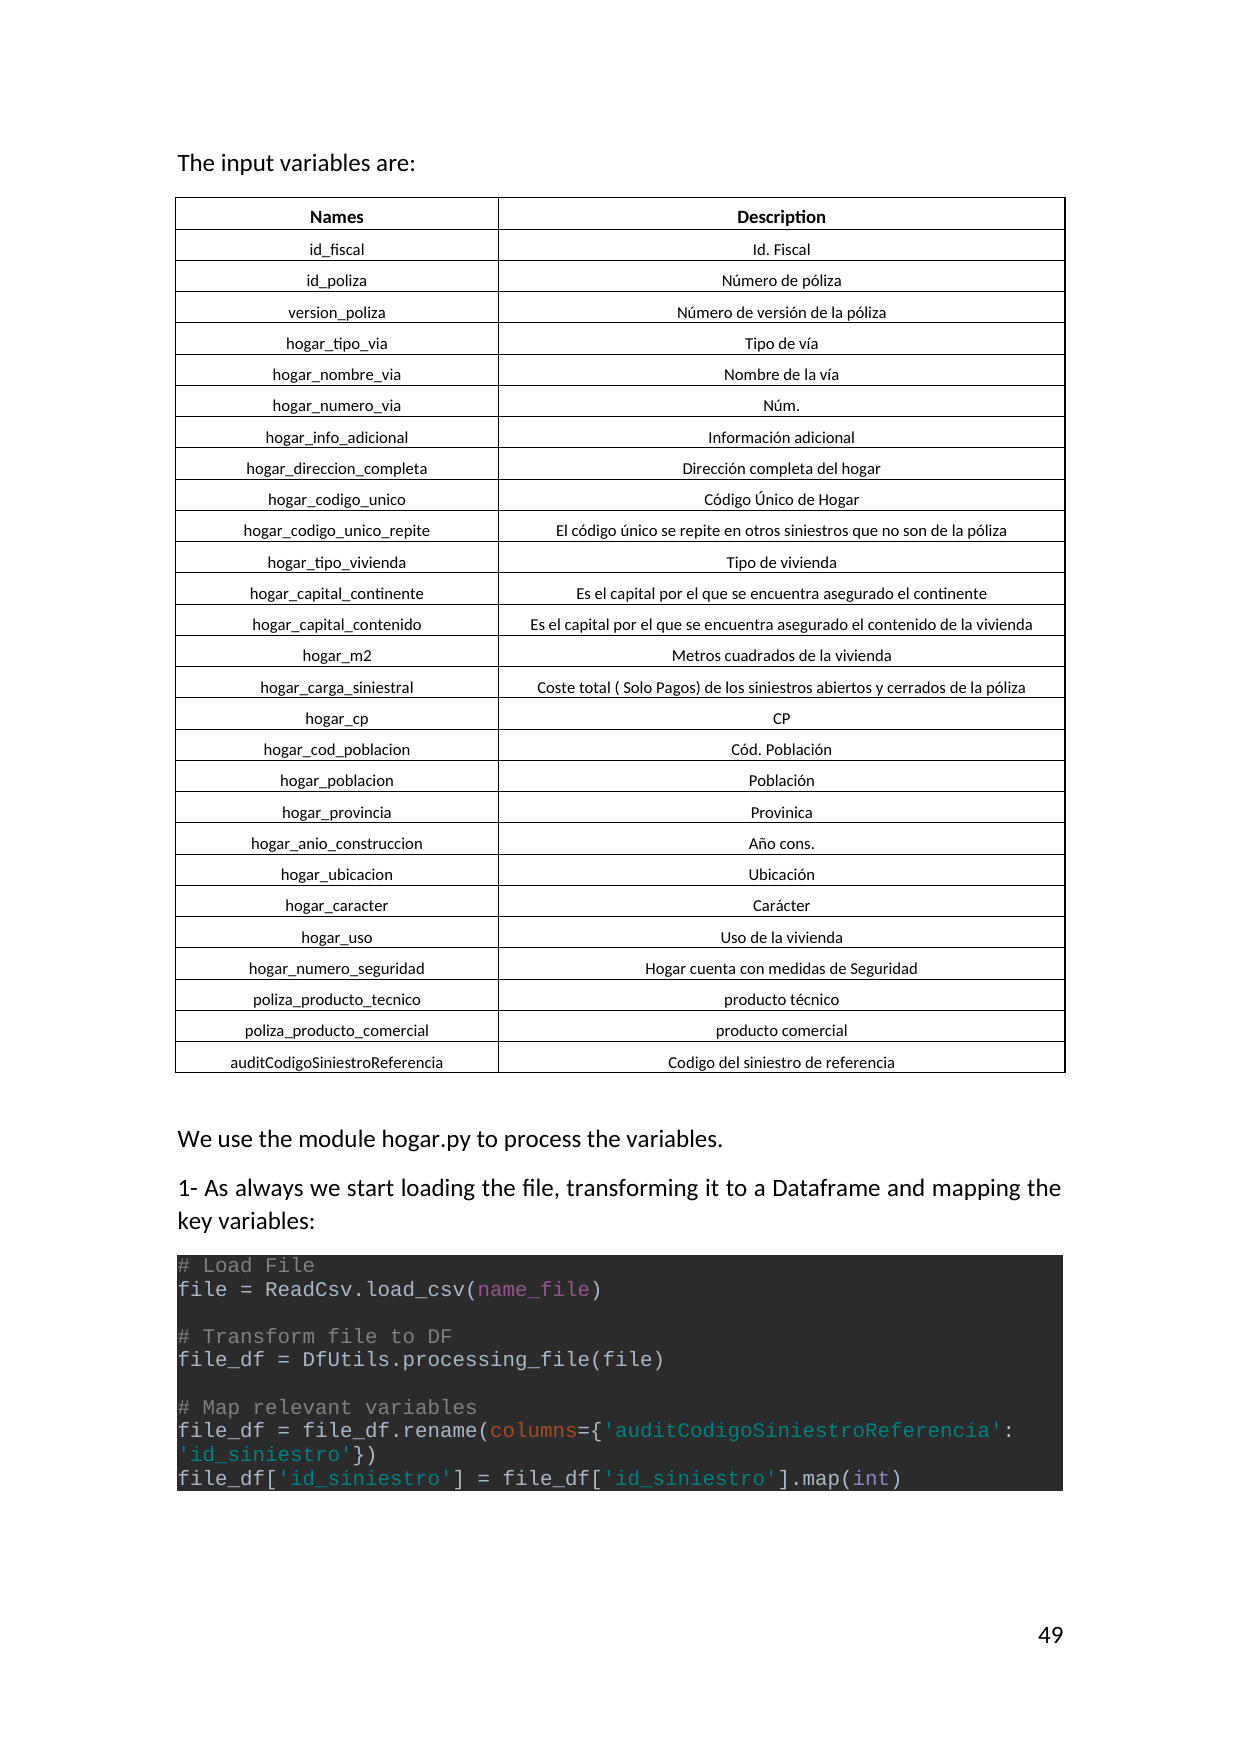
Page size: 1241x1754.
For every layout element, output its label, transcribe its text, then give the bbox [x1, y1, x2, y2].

table_cell hogar_capital_contenido [176, 605, 498, 635]
table_cell id_poliza [176, 261, 498, 291]
table_cell Dirección completa del hogar [499, 448, 1064, 478]
table_cell El código único se repite en otros siniestros que no son de la póliza [499, 511, 1064, 541]
table_cell hogar_cod_poblacion [176, 730, 498, 760]
table_cell Hogar cuenta con medidas de Seguridad [499, 948, 1064, 978]
table_cell hogar_direccion_completa [176, 448, 498, 478]
table_cell Código Único de Hogar [499, 480, 1064, 510]
table_cell hogar_codigo_unico_repite [176, 511, 498, 541]
table_cell Uso de la vivienda [499, 917, 1064, 947]
table_cell CP [499, 698, 1064, 728]
table_cell hogar_capital_continente [176, 573, 498, 603]
table_cell auditCodigoSiniestroReferencia [176, 1042, 498, 1072]
table_header Names [176, 198, 498, 228]
table_cell hogar_info_adicional [176, 417, 498, 447]
table_cell Tipo de vivienda [499, 542, 1064, 572]
table_cell hogar_nombre_via [176, 355, 498, 385]
table_cell hogar_m2 [176, 636, 498, 666]
table_cell Coste total ( Solo Pagos) de los siniestros abiertos y cerrados de la póliza [499, 667, 1064, 697]
table_cell hogar_carga_siniestral [176, 667, 498, 697]
table_cell Codigo del siniestro de referencia [499, 1042, 1064, 1072]
table_cell hogar_numero_seguridad [176, 948, 498, 978]
table_cell hogar_cp [176, 698, 498, 728]
table_cell hogar_numero_via [176, 386, 498, 416]
text The input variables are: [177, 148, 1063, 178]
table_cell hogar_provincia [176, 792, 498, 822]
table_cell Carácter [499, 886, 1064, 916]
table_cell version_poliza [176, 292, 498, 322]
table_cell poliza_producto_tecnico [176, 980, 498, 1010]
table_cell Año cons. [499, 823, 1064, 853]
table_cell Número de versión de la póliza [499, 292, 1064, 322]
table_cell producto técnico [499, 980, 1064, 1010]
text We use the module hogar.py to process the variables. [177, 1123, 1063, 1153]
table_cell producto comercial [499, 1011, 1064, 1041]
table_cell hogar_caracter [176, 886, 498, 916]
table_cell Información adicional [499, 417, 1064, 447]
table_cell Cód. Población [499, 730, 1064, 760]
table_cell Núm. [499, 386, 1064, 416]
table_cell Ubicación [499, 855, 1064, 885]
table_cell hogar_ubicacion [176, 855, 498, 885]
table_cell Es el capital por el que se encuentra asegurado el continente [499, 573, 1064, 603]
table_cell Es el capital por el que se encuentra asegurado el contenido de la vivienda [499, 605, 1064, 635]
table_cell hogar_codigo_unico [176, 480, 498, 510]
text 1- As always we start loading the file, transforming it to a Dataframe and mapping the key variables: [177, 1172, 1063, 1236]
table_cell Provinica [499, 792, 1064, 822]
table_cell Nombre de la vía [499, 355, 1064, 385]
table_cell hogar_poblacion [176, 761, 498, 791]
table_cell hogar_tipo_via [176, 323, 498, 353]
table_cell hogar_anio_construccion [176, 823, 498, 853]
table_cell Id. Fiscal [499, 230, 1064, 260]
table_header Description [499, 198, 1064, 228]
table_cell hogar_uso [176, 917, 498, 947]
table_cell Población [499, 761, 1064, 791]
table_cell poliza_producto_comercial [176, 1011, 498, 1041]
table_cell id_fiscal [176, 230, 498, 260]
table_cell Número de póliza [499, 261, 1064, 291]
table_cell Metros cuadrados de la vivienda [499, 636, 1064, 666]
table_cell hogar_tipo_vivienda [176, 542, 498, 572]
table_cell Tipo de vía [499, 323, 1064, 353]
text # Load File file = ReadCsv.load_csv(name_file) # Transform file to DF file_df = DfUtils.processing_file(file) # Map relevant variables file_df = file_df.rename(columns={'auditCodigoSiniestroReferencia': 'id_siniestro'}) file_df['id_siniestro'] = file_df['id_siniestro'].map(int) [177, 1255, 1063, 1491]
